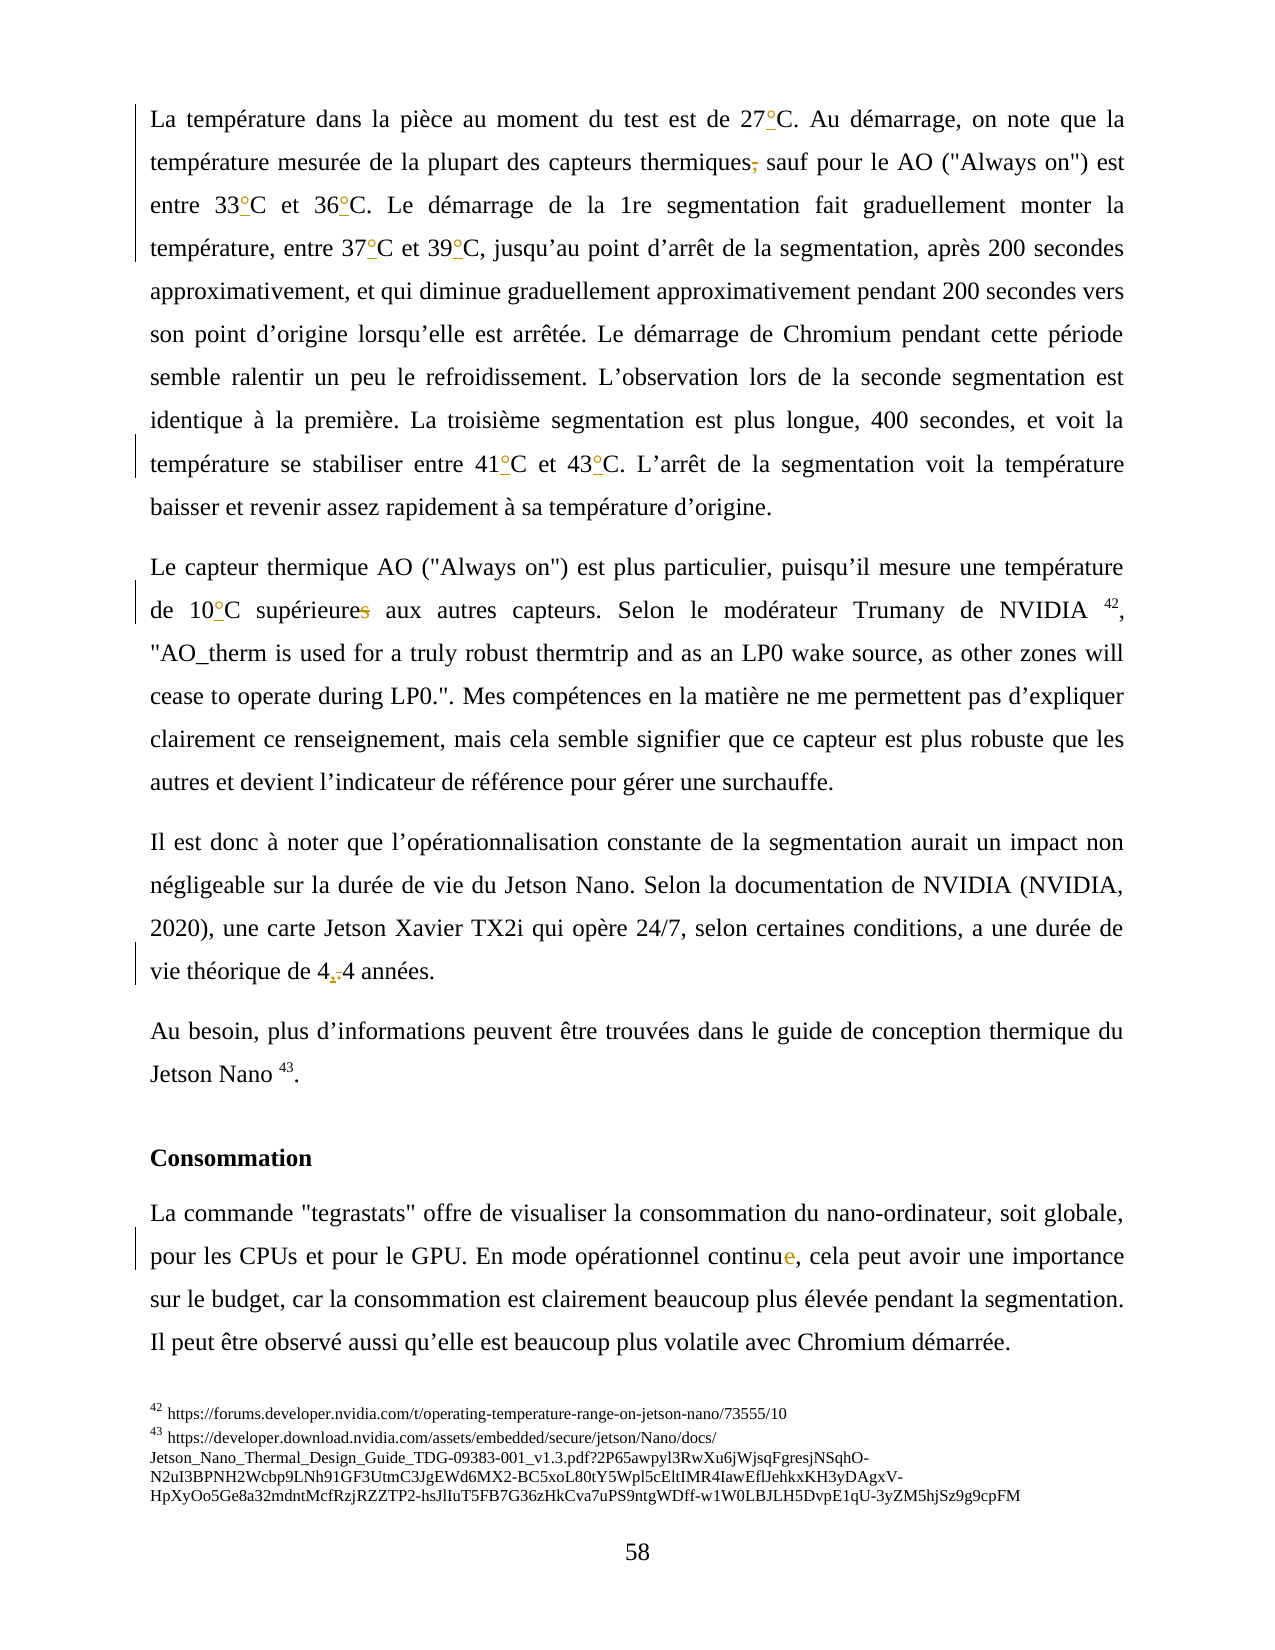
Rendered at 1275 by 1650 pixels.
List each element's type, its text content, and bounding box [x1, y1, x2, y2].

text Consommation [149, 1143, 1125, 1172]
text Le capteur thermique AO ("Always on") est plus particulier, puisqu’il mesure une température de 10C supérieure aux autres capteurs. Selon le modérateur Trumany de NVIDIA , "AO_therm is used for a truly robust thermtrip and as an LP0 wake source, as other zones will cease to operate during LP0.". Mes compétences en la matière ne me permettent pas d’expliquer clairement ce renseignement, mais cela semble signifier que ce capteur est plus robuste que les autres et devient l’indicateur de référence pour gérer une surchauffe. [150, 552, 1125, 796]
text Il est donc à noter que l’opérationnalisation constante de la segmentation aurait un impact non négligeable sur la durée de vie du Jetson Nano. Selon la documentation de NVIDIA (NVIDIA, 2020), une carte Jetson Xavier TX2i qui opère 24/7, selon certaines conditions, a une durée de vie théorique de 44 années. [150, 827, 1125, 985]
text La commande "tegrastats" offre de visualiser la consommation du nano-ordinateur, soit globale, pour les CPUs et pour le GPU. En mode opérationnel continu, cela peut avoir une importance sur le budget, car la consommation est clairement beaucoup plus élevée pendant la segmentation. Il peut être observé aussi qu’elle est beaucoup plus volatile avec Chromium démarrée. [150, 1198, 1125, 1356]
text Au besoin, plus d’informations peuvent être trouvées dans le guide de conception thermique du Jetson Nano . [150, 1016, 1125, 1088]
text La température dans la pièce au moment du test est de 27C. Au démarrage, on note que la température mesurée de la plupart des capteurs thermiques sauf pour le AO ("Always on") est entre 33C et 36C. Le démarrage de la 1re segmentation fait graduellement monter la température, entre 37C et 39C, jusqu’au point d’arrêt de la segmentation, après 200 secondes approximativement, et qui diminue graduellement approximativement pendant 200 secondes vers son point d’origine lorsqu’elle est arrêtée. Le démarrage de Chromium pendant cette période semble ralentir un peu le refroidissement. L’observation lors de la seconde segmentation est identique à la première. La troisième segmentation est plus longue, 400 secondes, et voit la température se stabiliser entre 41C et 43C. L’arrêt de la segmentation voit la température baisser et revenir assez rapidement à sa température d’origine. [150, 104, 1125, 521]
